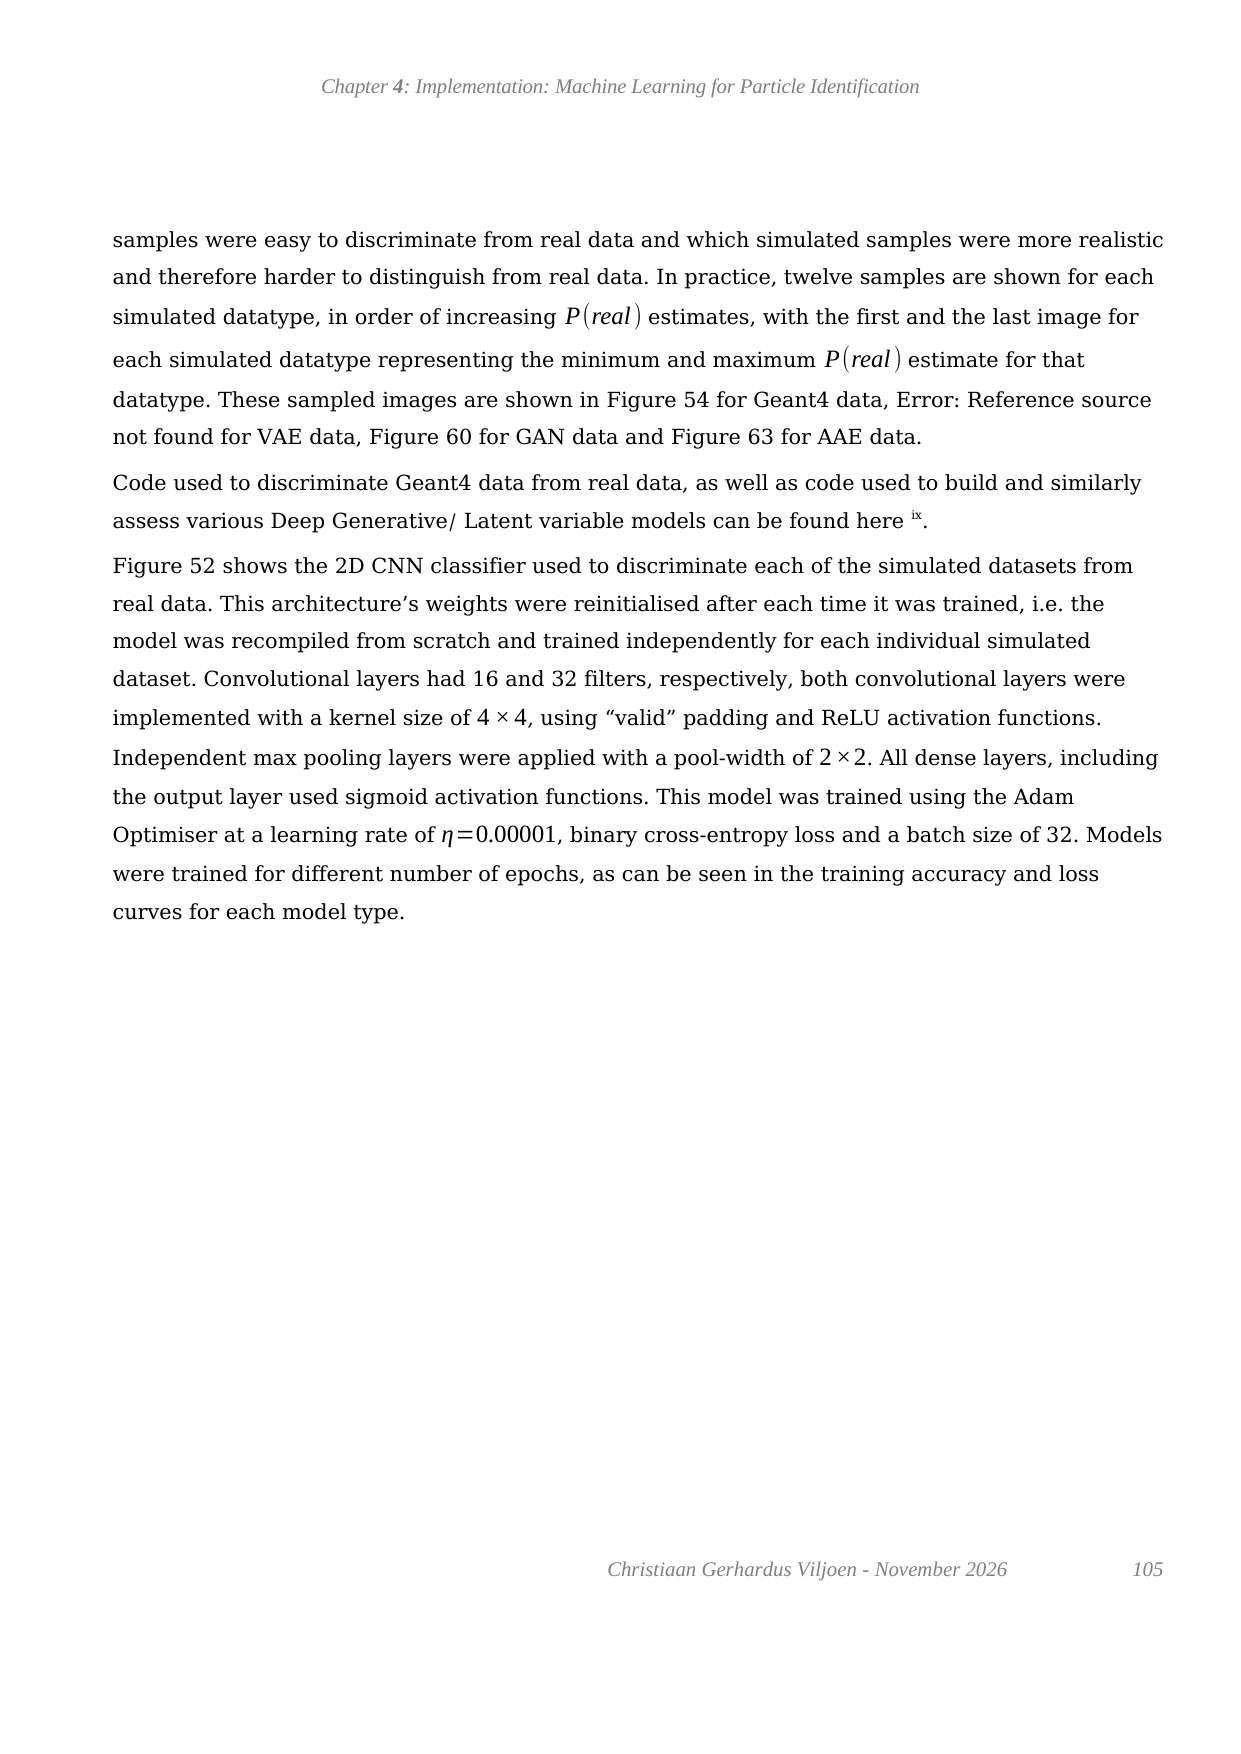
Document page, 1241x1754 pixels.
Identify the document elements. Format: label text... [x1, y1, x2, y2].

text Code used to discriminate Geant4 data from real data, as well as code used to build and similarly assess various Deep Generative/ Latent variable models can be found here . [112, 470, 1165, 532]
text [112, 227, 1165, 449]
